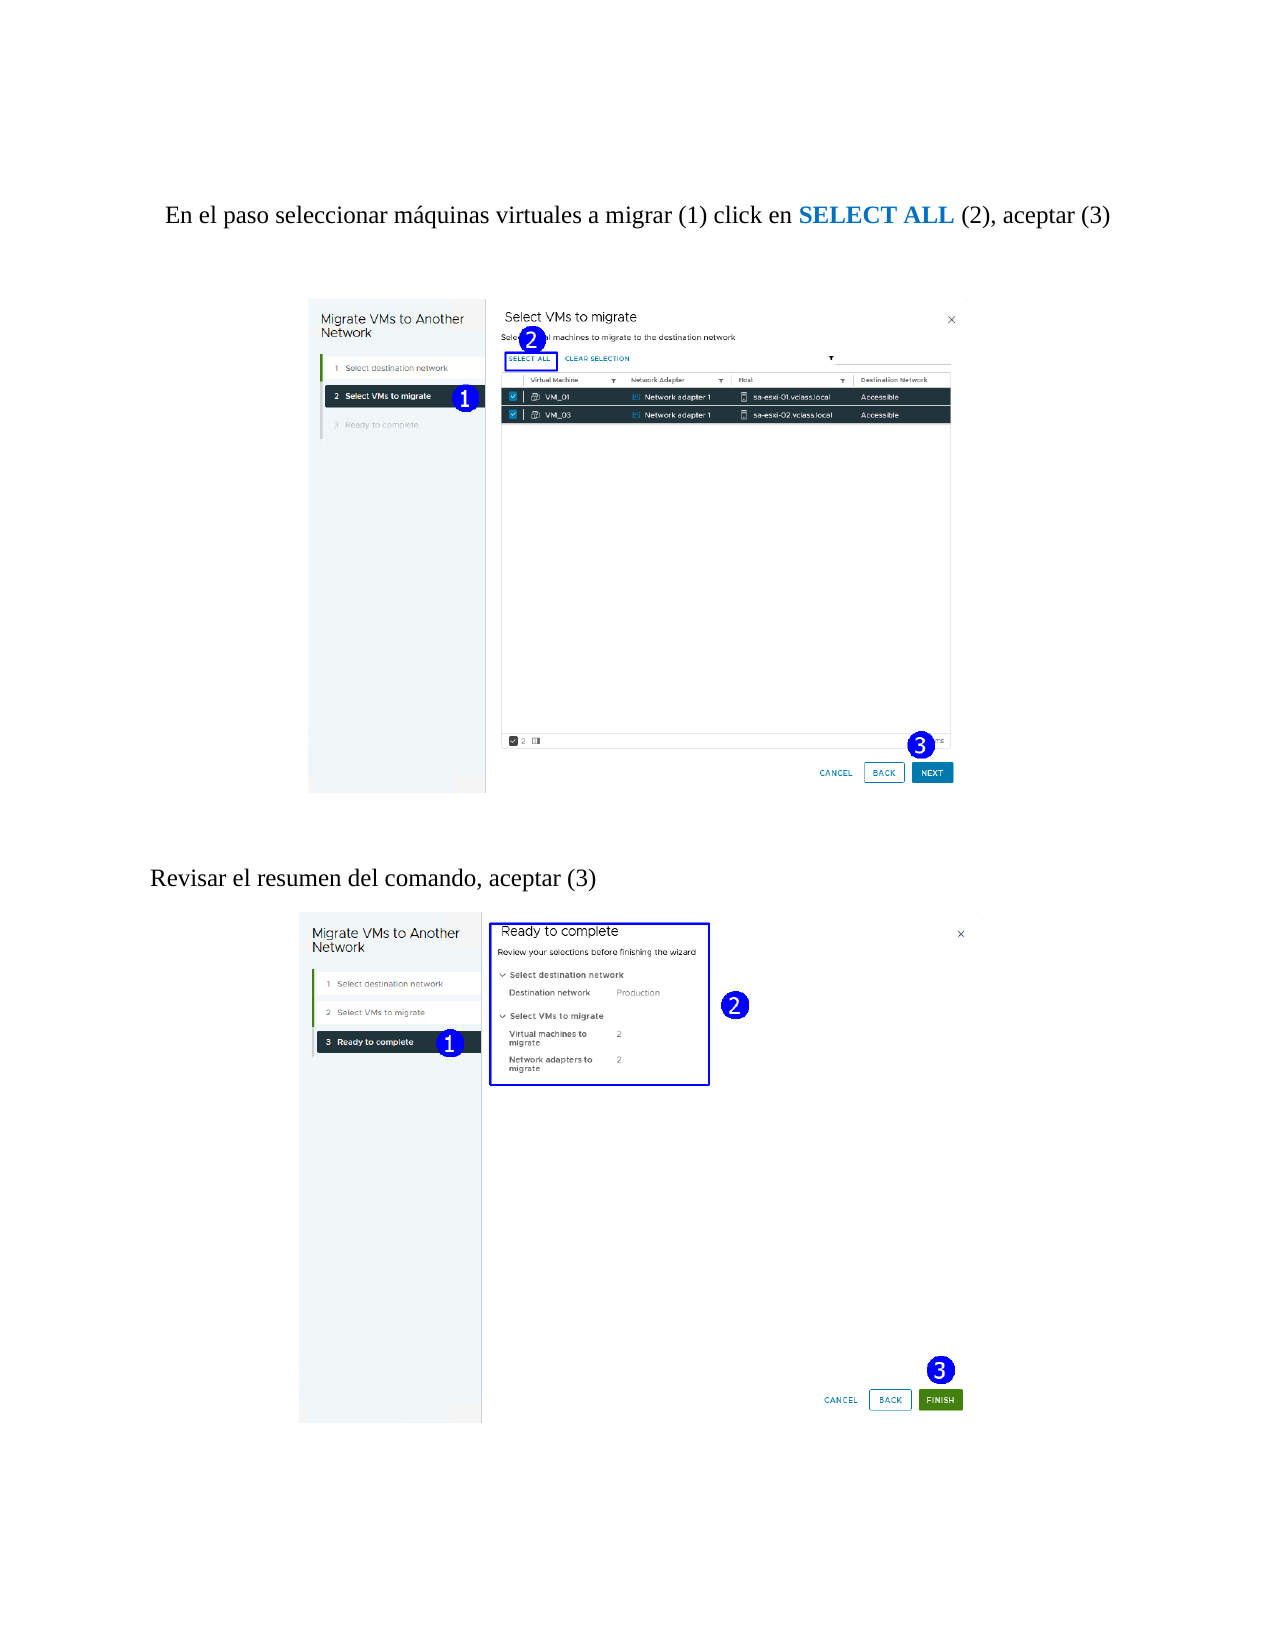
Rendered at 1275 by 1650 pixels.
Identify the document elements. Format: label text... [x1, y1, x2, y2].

text En el paso seleccionar máquinas virtuales a migrar (1) click en SELECT ALL (2), aceptar (3) [150, 200, 1125, 228]
text Revisar el resumen del comando, aceptar (3) [150, 863, 1125, 892]
picture [298, 912, 977, 1423]
picture [308, 299, 967, 793]
